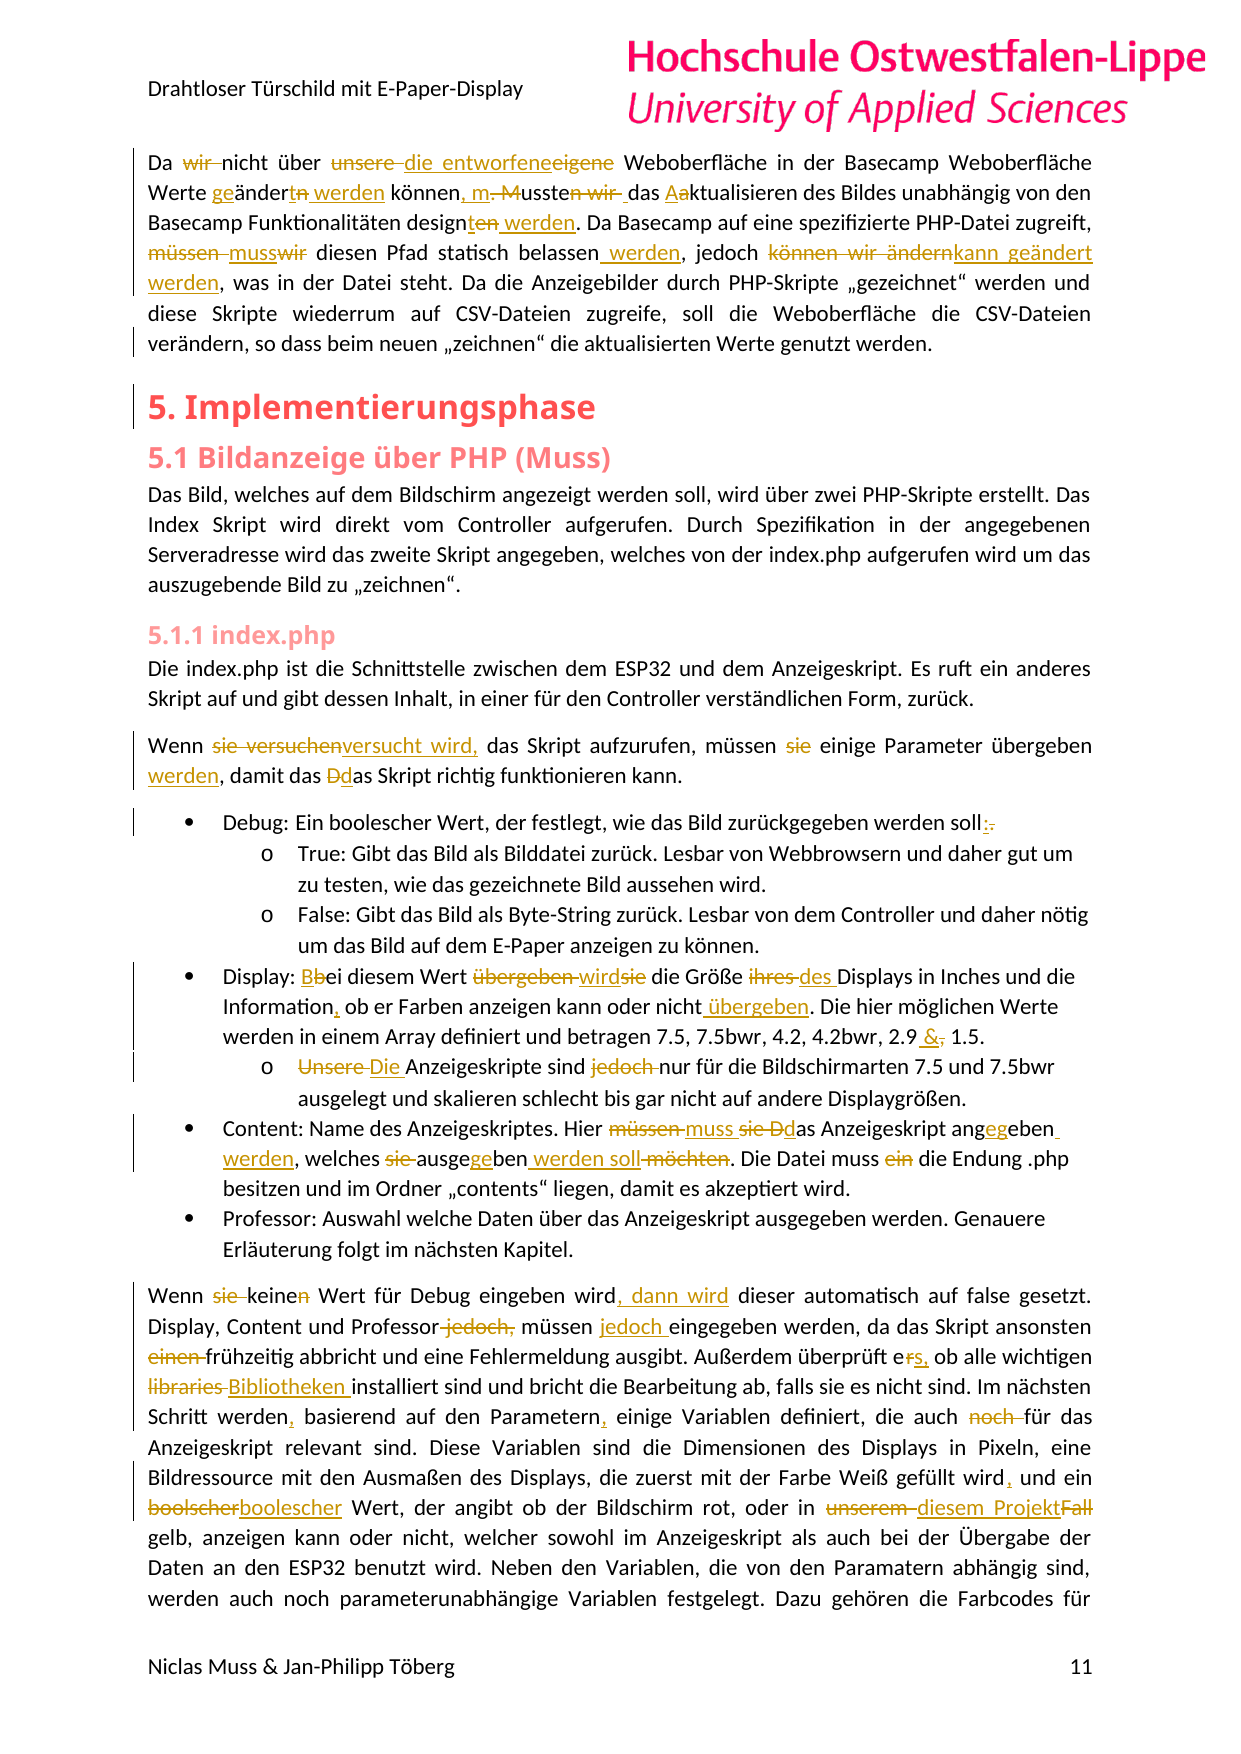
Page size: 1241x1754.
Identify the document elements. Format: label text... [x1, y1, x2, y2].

subtitle 5.1 Bildanzeige über PHP (Muss) [148, 437, 1093, 477]
list Professor: Auswahl welche Daten über das Anzeigeskript ausgegeben werden. Genauere Erläuterung folgt im nächsten Kapitel. [185, 1204, 1093, 1263]
text Wenn das Skript aufzurufen, müssen einige Parameter übergeben, damit das as Skript richtig funktionieren kann. [148, 731, 1093, 789]
subtitle 5. Implementierungsphase [148, 384, 1093, 429]
list True: Gibt das Bild als Bilddatei zurück. Lesbar von Webbrowsern und daher gut um zu testen, wie das gezeichnete Bild aussehen wird. [260, 839, 1093, 898]
text Da nicht über Weboberfläche in der Basecamp Weboberfläche Werte änder könnenusstedas ktualisieren des Bildes unabhängig von den Basecamp Funktionalitäten design. Da Basecamp auf eine spezifizierte PHP-Datei zugreift, diesen Pfad statisch belassen, jedoch , was in der Datei steht. Da die Anzeigebilder durch PHP-Skripte „gezeichnet“ werden und diese Skripte wiederrum auf CSV-Dateien zugreife, soll die Weboberfläche die CSV-Dateien verändern, so dass beim neuen „zeichnen“ die aktualisierten Werte genutzt werden. [148, 148, 1093, 357]
text Das Bild, welches auf dem Bildschirm angezeigt werden soll, wird über zwei PHP-Skripte erstellt. Das Index Skript wird direkt vom Controller aufgerufen. Durch Spezifikation in der angegebenen Serveradresse wird das zweite Skript angegeben, welches von der index.php aufgerufen wird um das auszugebende Bild zu „zeichnen“. [148, 480, 1093, 599]
list False: Gibt das Bild als Byte-String zurück. Lesbar von dem Controller und daher nötig um das Bild auf dem E-Paper anzeigen zu können. [260, 900, 1093, 959]
subtitle 5.1.1 index.php [148, 617, 1093, 652]
list Display: ei diesem Wert die Größe Displays in Inches und die Information ob er Farben anzeigen kann oder nicht. Die hier möglichen Werte werden in einem Array definiert und betragen 7.5, 7.5bwr, 4.2, 4.2bwr, 2.9 1.5. [185, 962, 1093, 1050]
list Debug: Ein boolescher Wert, der festlegt, wie das Bild zurückgegeben werden soll [185, 808, 1093, 836]
text Die index.php ist die Schnittstelle zwischen dem ESP32 und dem Anzeigeskript. Es ruft ein anderes Skript auf und gibt dessen Inhalt, in einer für den Controller verständlichen Form, zurück. [148, 654, 1093, 712]
list Content: Name des Anzeigeskriptes. Hier as Anzeigeskript angeben, welches ausgeben. Die Datei muss die Endung .php besitzen und im Ordner „contents“ liegen, damit es akzeptiert wird. [185, 1114, 1093, 1202]
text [148, 1282, 1093, 1612]
picture [629, 39, 1205, 132]
list Anzeigeskripte sind nur für die Bildschirmarten 7.5 und 7.5bwr ausgelegt und skalieren schlecht bis gar nicht auf andere Displaygrößen. [260, 1052, 1093, 1112]
